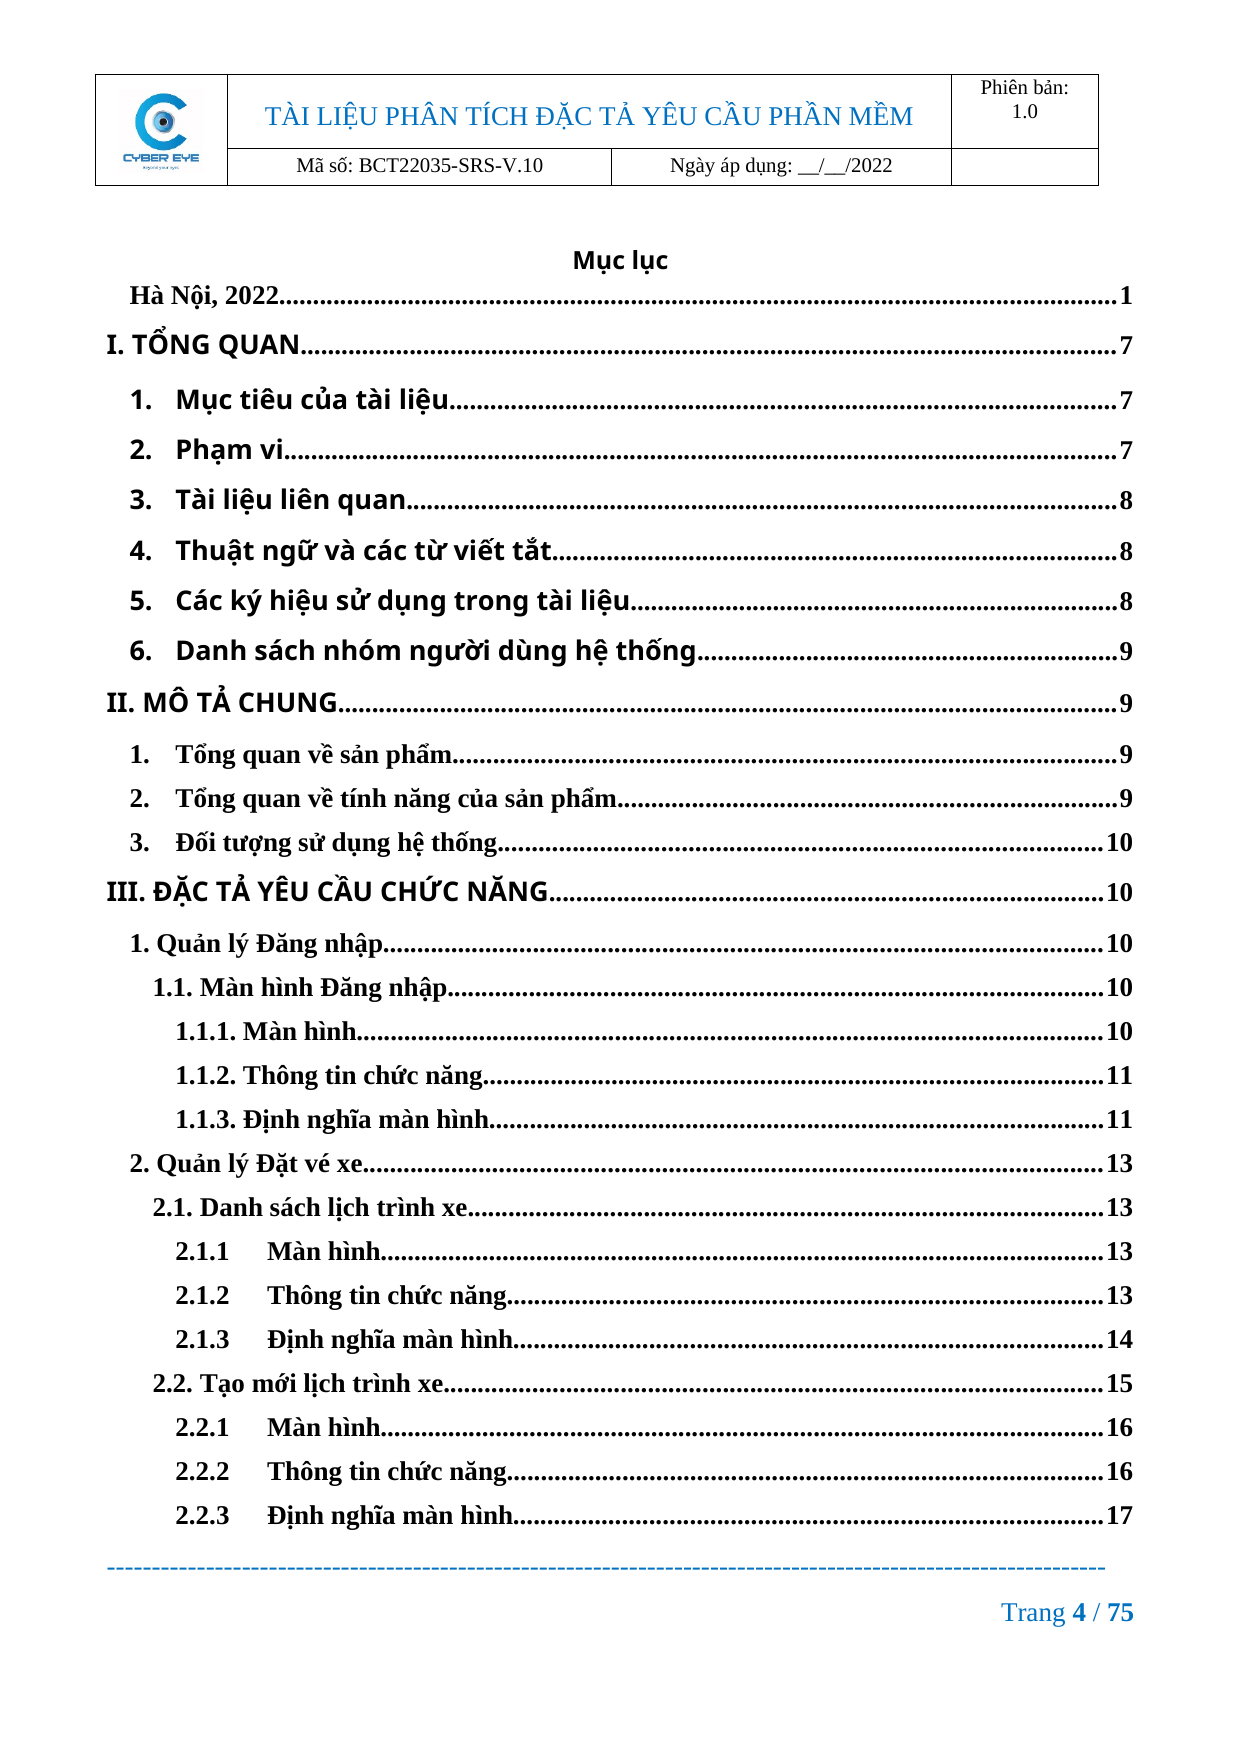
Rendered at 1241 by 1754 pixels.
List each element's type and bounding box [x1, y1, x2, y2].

picture [118, 89, 204, 173]
